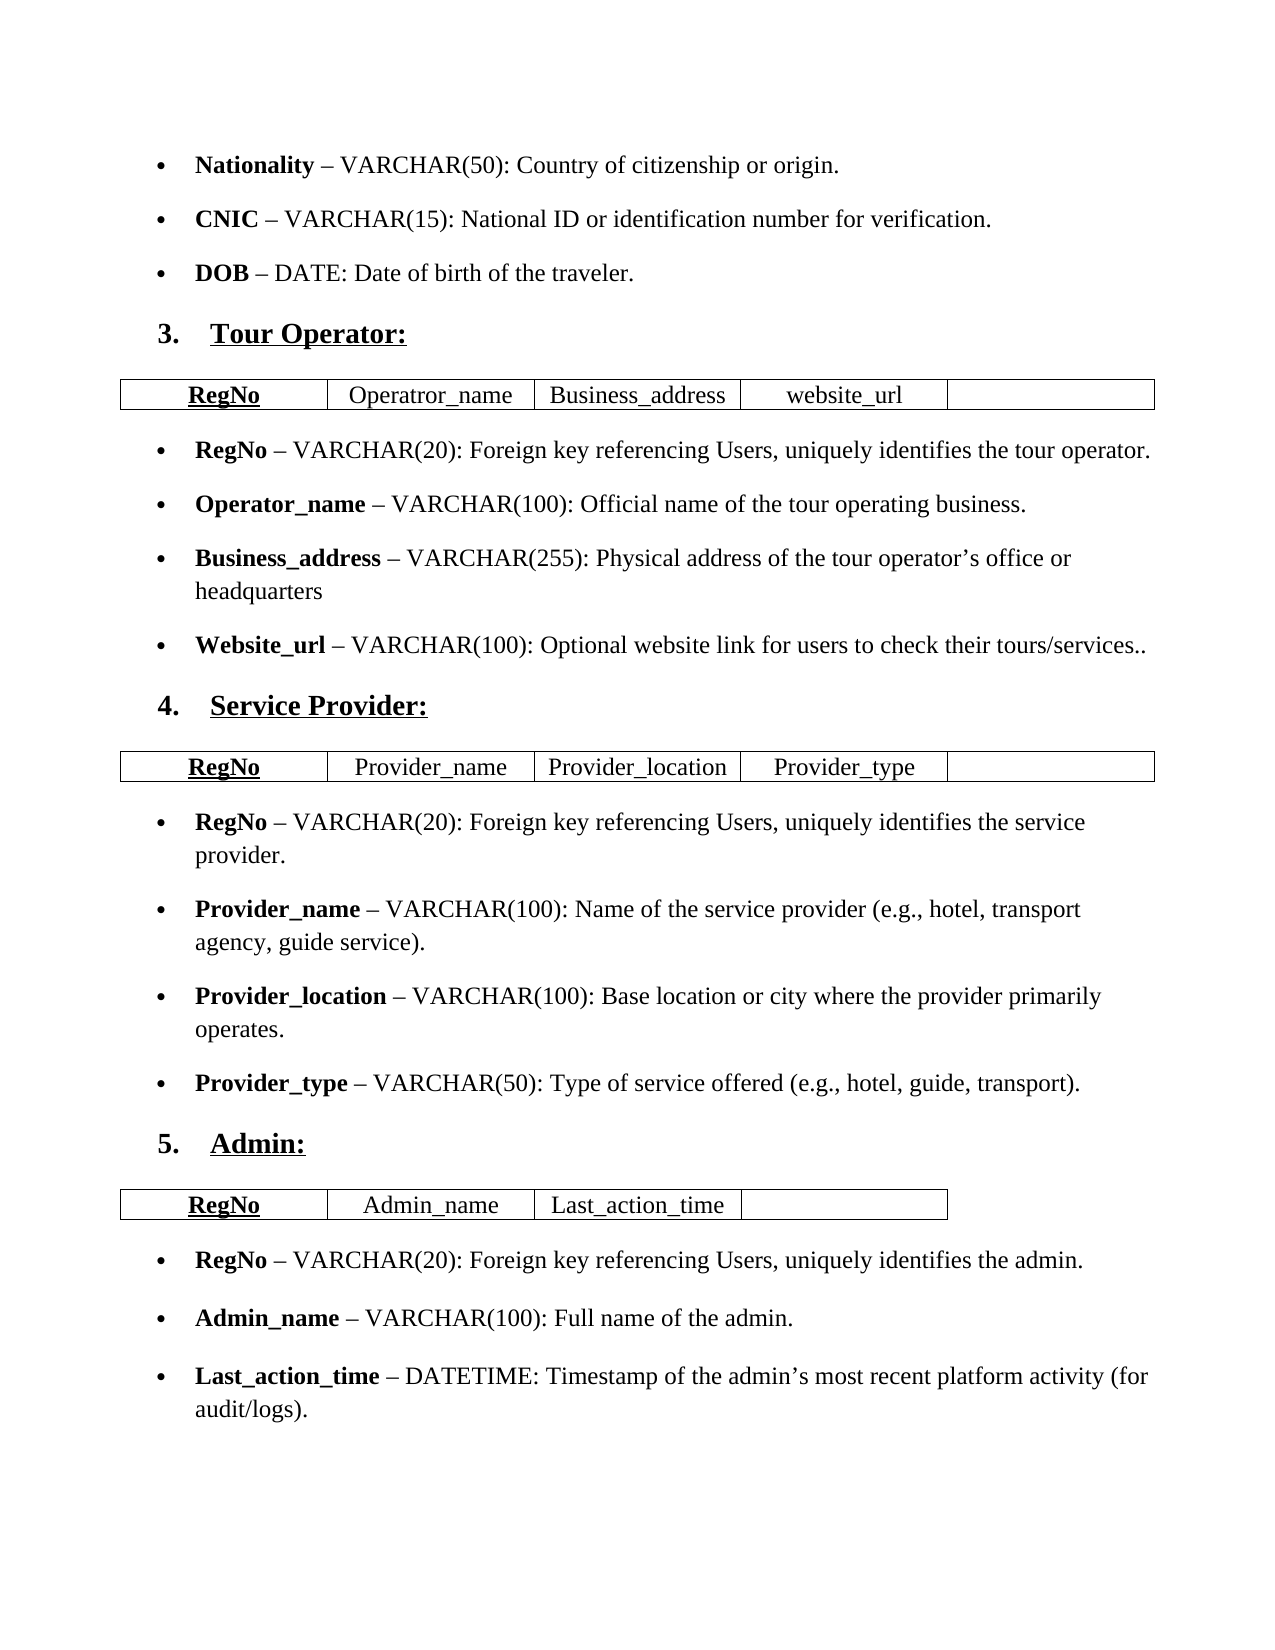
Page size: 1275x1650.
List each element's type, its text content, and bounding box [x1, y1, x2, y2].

list Nationality – VARCHAR(50): Country of citizenship or origin. [157, 150, 1155, 179]
list Last_action_time – DATETIME: Timestamp of the admin’s most recent platform activity (for audit/logs). [157, 1361, 1155, 1423]
table_header RegNo [121, 380, 327, 409]
list RegNo – VARCHAR(20): Foreign key referencing Users, uniquely identifies the service provider. [157, 807, 1155, 869]
list Provider_location – VARCHAR(100): Base location or city where the provider primarily operates. [157, 981, 1155, 1043]
table_header Last_action_time [535, 1190, 741, 1219]
list Operator_name – VARCHAR(100): Official name of the tour operating business. [157, 489, 1155, 518]
list Provider_type – VARCHAR(50): Type of service offered (e.g., hotel, guide, transport). [157, 1068, 1155, 1096]
subtitle Admin: [157, 1126, 1155, 1159]
list Provider_name – VARCHAR(100): Name of the service provider (e.g., hotel, transport agency, guide service). [157, 894, 1155, 956]
table_header website_url [741, 380, 947, 409]
list Website_url – VARCHAR(100): Optional website link for users to check their tours/services.. [157, 630, 1155, 658]
table_header [948, 752, 1154, 781]
table_header Provider_location [535, 752, 740, 781]
subtitle Tour Operator: [157, 316, 1155, 349]
list RegNo – VARCHAR(20): Foreign key referencing Users, uniquely identifies the admin. [157, 1245, 1155, 1274]
list DOB – DATE: Date of birth of the traveler. [157, 258, 1155, 286]
subtitle Service Provider: [157, 688, 1155, 721]
table_header RegNo [121, 752, 327, 781]
table_header Provider_name [328, 752, 534, 781]
table_header Operatror_name [328, 380, 534, 409]
list Business_address – VARCHAR(255): Physical address of the tour operator’s office or headquarters [157, 543, 1155, 604]
table_header Business_address [535, 380, 740, 409]
table_header Provider_type [741, 752, 947, 781]
table_header Admin_name [328, 1190, 534, 1219]
list CNIC – VARCHAR(15): National ID or identification number for verification. [157, 204, 1155, 233]
table_header RegNo [121, 1190, 327, 1219]
list RegNo – VARCHAR(20): Foreign key referencing Users, uniquely identifies the tour operator. [157, 435, 1155, 464]
list Admin_name – VARCHAR(100): Full name of the admin. [157, 1303, 1155, 1332]
table_header [948, 380, 1154, 409]
table_header [742, 1190, 947, 1219]
